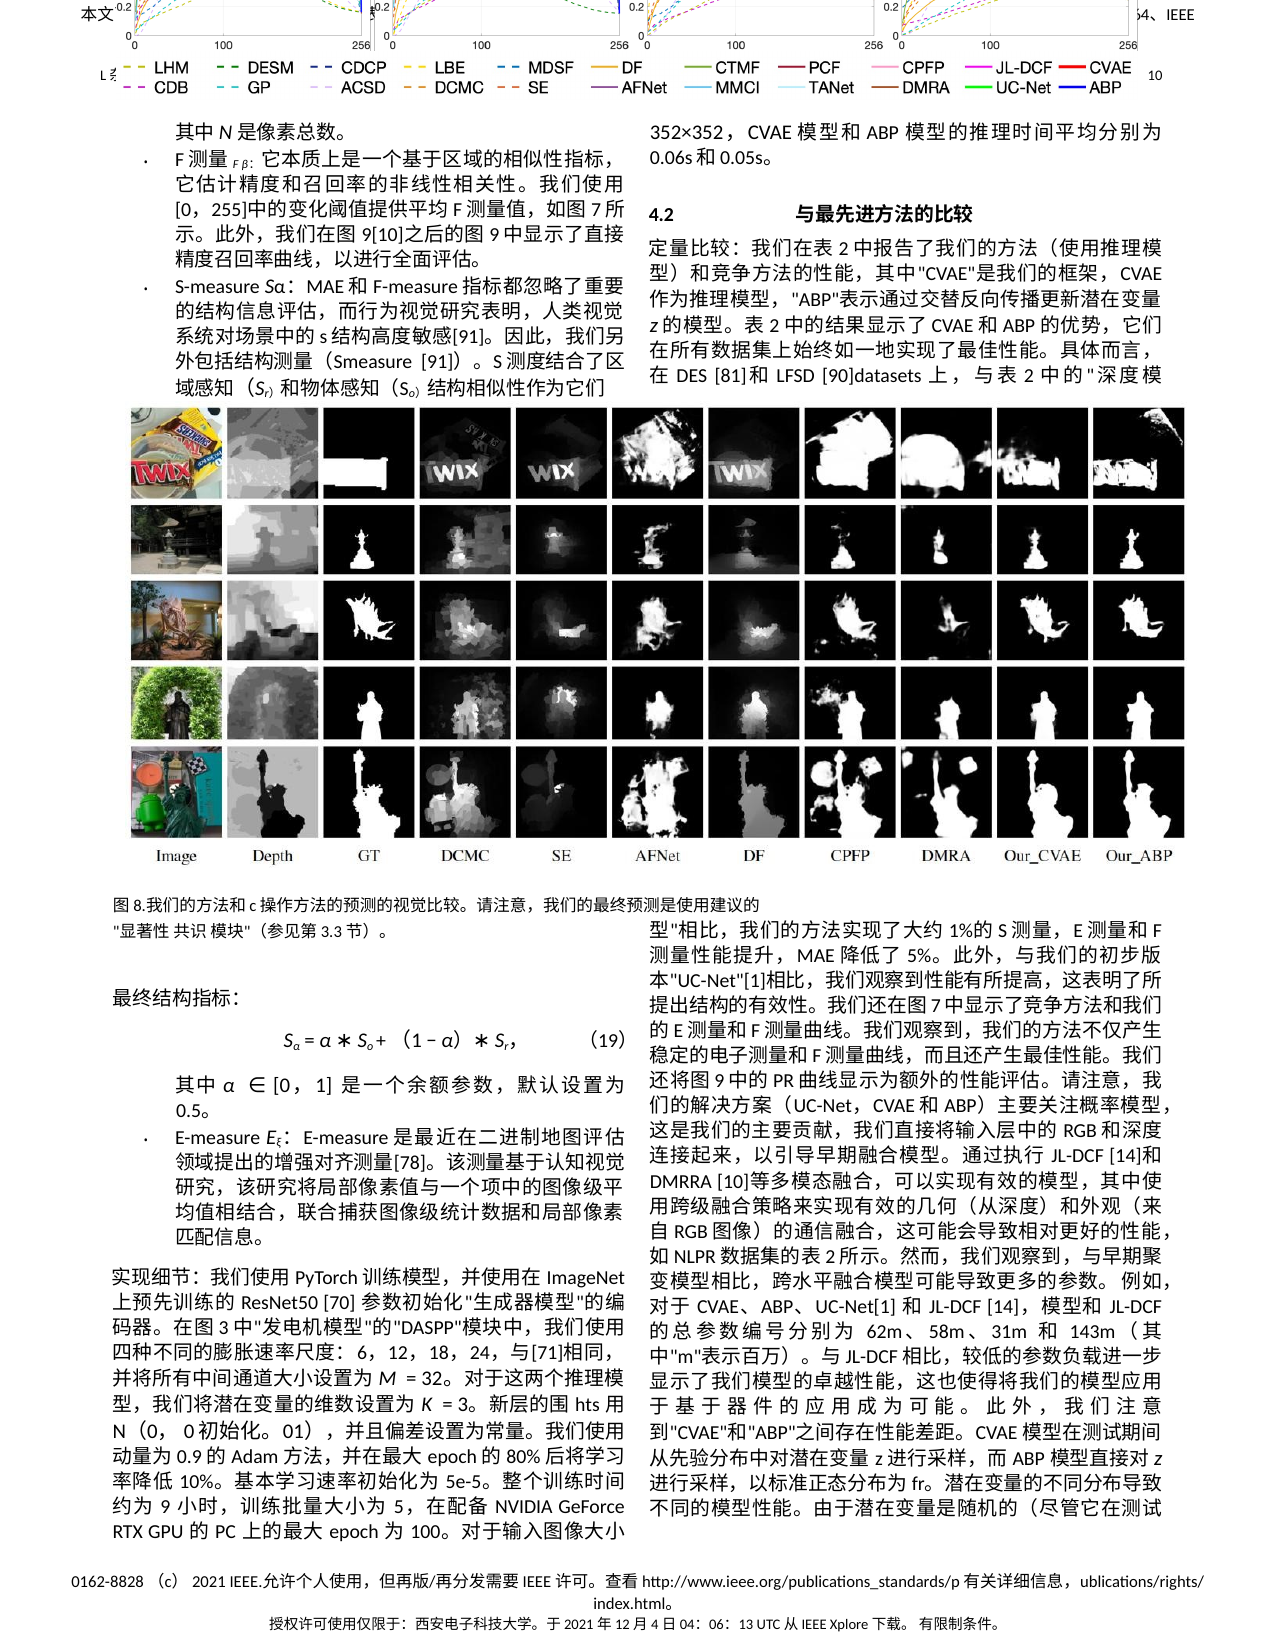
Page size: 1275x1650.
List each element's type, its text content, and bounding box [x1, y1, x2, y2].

text 最终结构指标： [113, 986, 625, 1010]
text Sα = α ∗ So + （1 − α）∗ Sr， （19） [113, 1028, 625, 1053]
picture [116, 0, 1138, 100]
text 实现细节：我们使用PyTorch训练模型，并使用在 ImageNet 上预先训练的 ResNet50 [70] 参数初始化"生成器模型"的编码器。在图3中"发电机模型"的"DASPP"模块中，我们使用四种不同的膨胀速率尺度：6，12，18，24，与[71]相同，并将所有中间通道大小设置为M = 32。对于这两个推理模型，我们将潜在变量的维数设置为 K = 3。新层的围 hts 用N（0， 0初始化。01），并且偏差设置为常量。我们使用动量为 0.9 的 Adam 方法，并在最大 epoch 的 80% 后将学习率降低 10%。基本学习速率初始化为 5e-5。整个训练时间约为 9 小时，训练批量大小为 5，在配备 NVIDIA GeForce RTX GPU 的 PC 上的最大 epoch 为 100。对于输入图像大小352×352，CVAE模型和ABP模型的推理时间平均分别为0.06s和0.05s。 [111, 1265, 625, 1544]
list E-measure Eξ：E-measure是最近在二进制地图评估领域提出的增强对齐测量[78]。该测量基于认知视觉研究，该研究将局部像素值与一个项中的图像级平均值相结合，联合捕获图像级统计数据和局部像素匹配信息。 [142, 1124, 625, 1250]
list S-measure Sα：MAE和F-measure指标都忽略了重要的结构信息评估，而行为视觉研究表明，人类视觉系统对场景中的s结构高度敏感[91]。因此，我们另外包括结构测量（Smeasure [91]）。S测度结合了区域感知（Sr）和物体感知（So）结构相似性作为它们 [142, 273, 625, 400]
table_header 图 8.我们的方法和c操作方法的预测的视觉比较。请注意，我们的最终预测是使用建议的 [113, 401, 1189, 918]
list F测量F β：它本质上是一个基于区域的相似性指标，它估计精度和召回率的非线性相关性。我们使用[0，255]中的变化阈值提供平均F测量值，如图7所示。此外，我们在图9[10]之后的图9中显示了直接精度召回率曲线，以进行全面评估。 [142, 146, 625, 272]
text 其中 N 是像素总数。 [175, 119, 625, 144]
subtitle 4.2 与最先进方法的比较 [648, 202, 1162, 227]
text 其中α ∈ [0，1] 是一个余额参数，默认设置为 0.5。 [175, 1072, 625, 1122]
text "显著性 共识 模块"（参见第 3.3 节）。 [113, 918, 625, 941]
picture [125, 401, 1190, 868]
